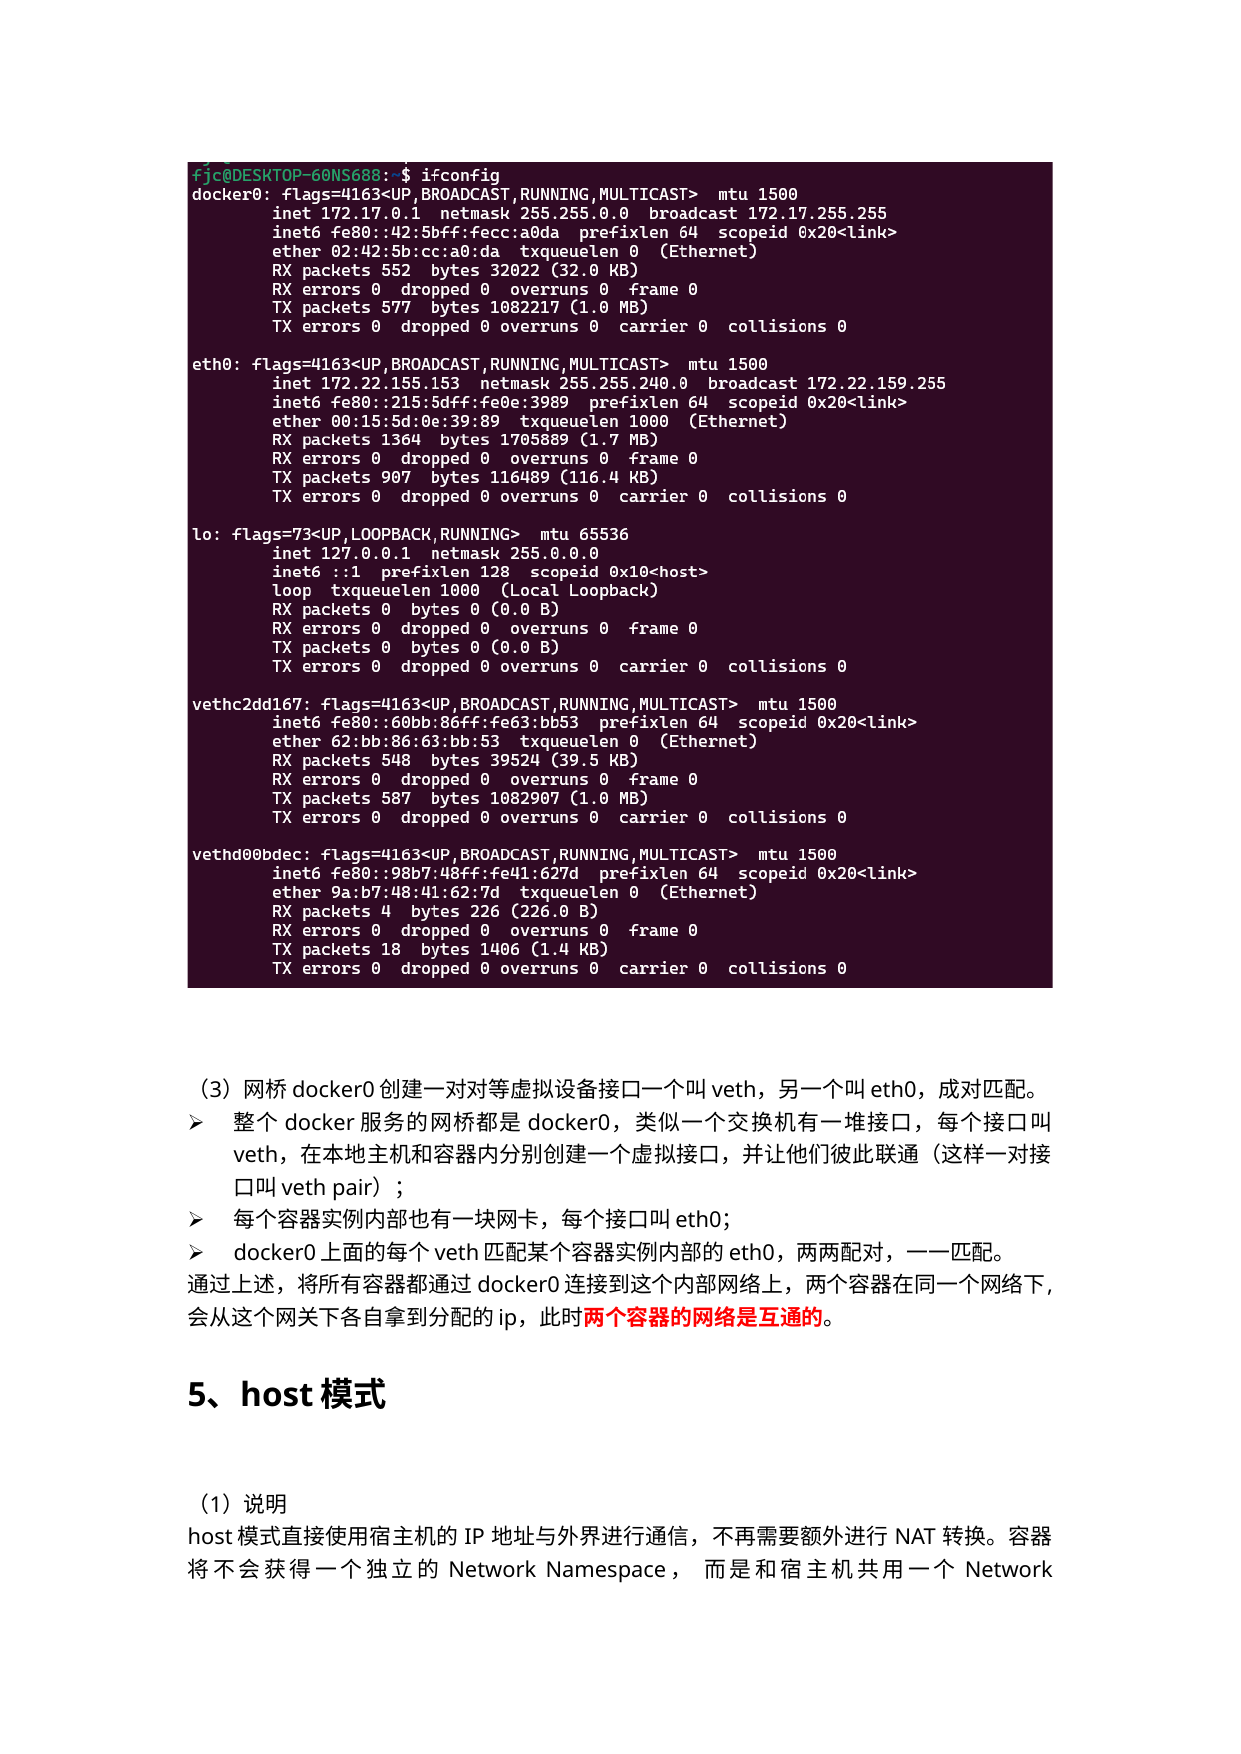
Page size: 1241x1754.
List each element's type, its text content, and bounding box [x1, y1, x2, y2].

list 整个docker服务的网桥都是docker0，类似一个交换机有一堆接口，每个接口叫veth，在本地主机和容器内分别创建一个虚拟接口，并让他们彼此联通（这样一对接口叫veth pair）； [187, 1104, 1053, 1202]
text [187, 1519, 1053, 1584]
text （3）网桥docker0创建一对对等虚拟设备接口一个叫veth，另一个叫eth0，成对匹配。 [187, 1072, 1053, 1104]
list 每个容器实例内部也有一块网卡，每个接口叫eth0； [187, 1202, 1053, 1234]
subtitle 5、host模式 [187, 1359, 1053, 1424]
text 通过上述，将所有容器都通过docker0连接到这个内部网络上，两个容器在同一个网络下,会从这个网关下各自拿到分配的ip，此时两个容器的网络是互通的。 [187, 1267, 1053, 1332]
list docker0上面的每个veth匹配某个容器实例内部的eth0，两两配对，一一匹配。 [187, 1234, 1053, 1267]
picture [187, 162, 1053, 988]
text （1）说明 [187, 1486, 1053, 1519]
